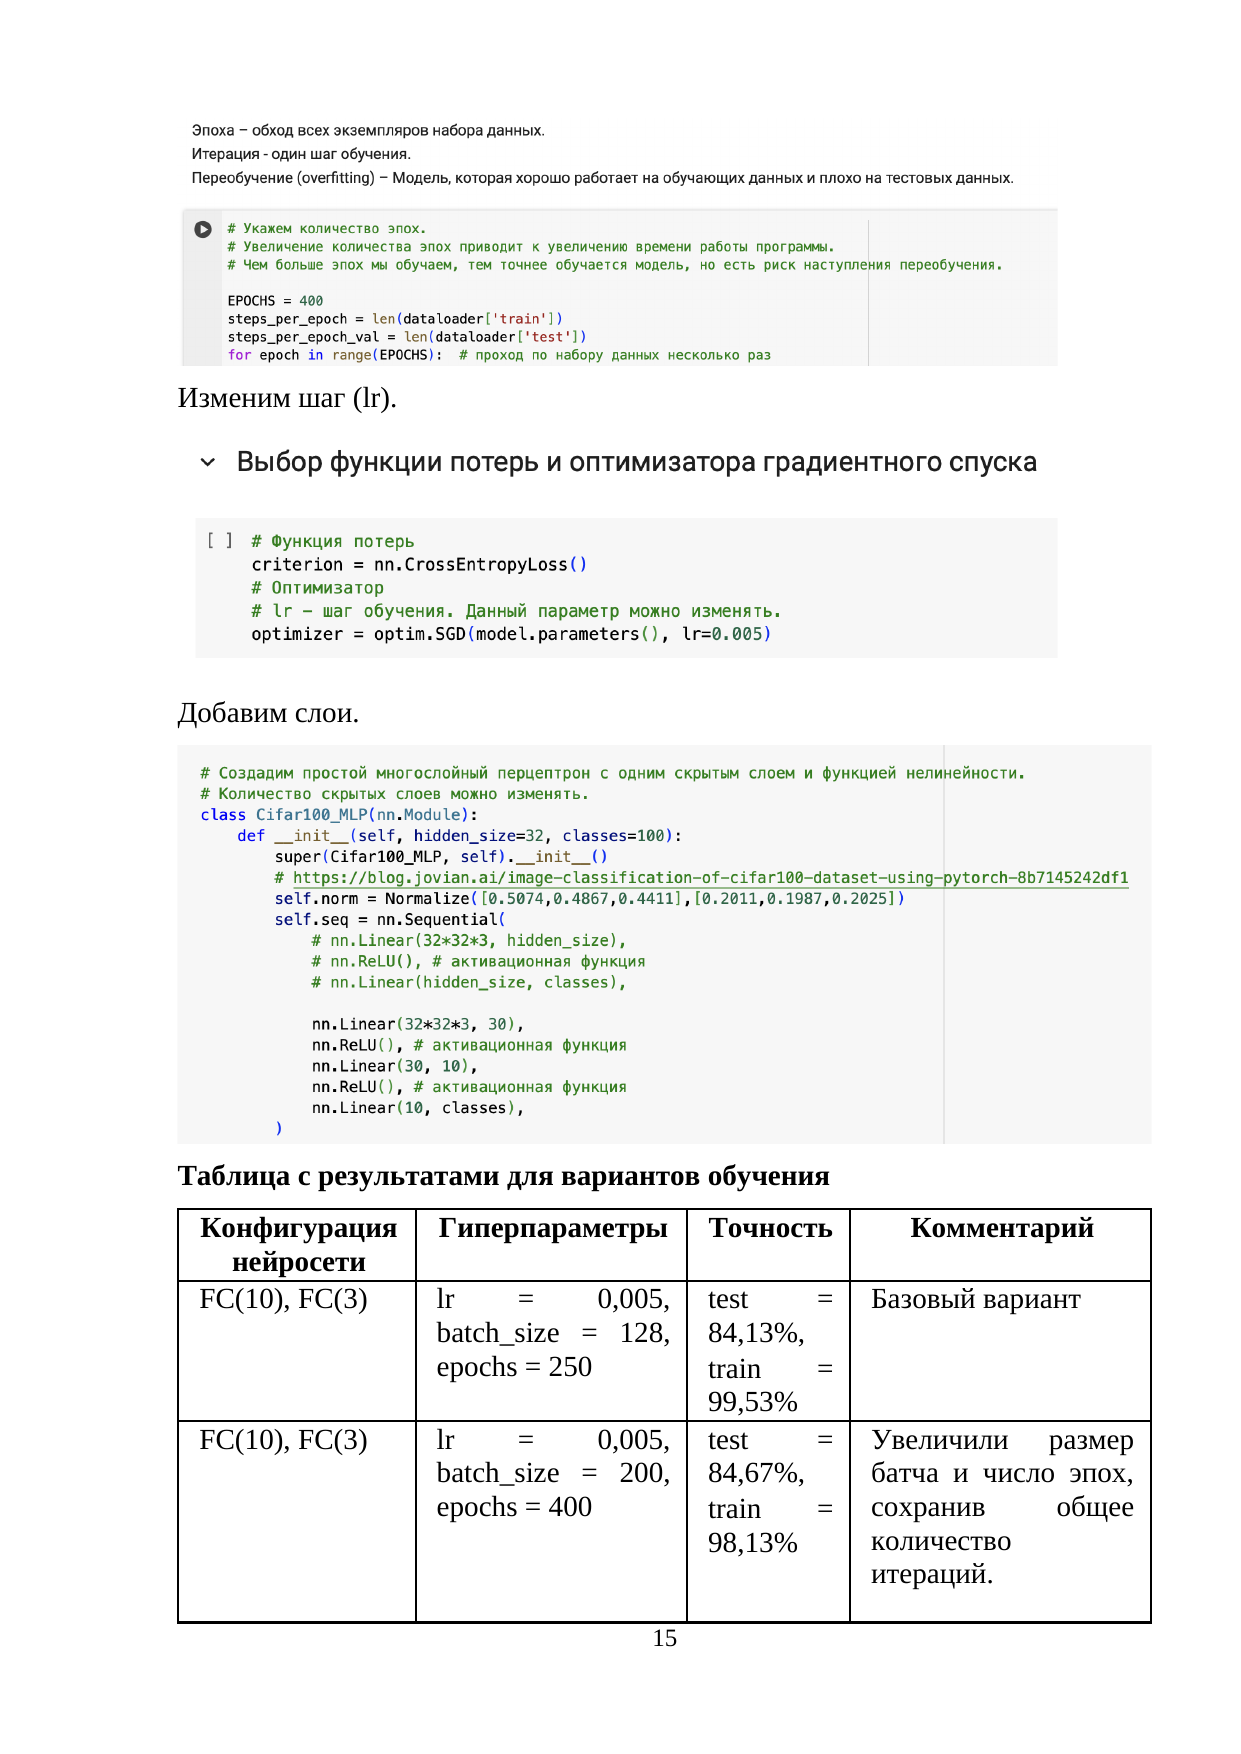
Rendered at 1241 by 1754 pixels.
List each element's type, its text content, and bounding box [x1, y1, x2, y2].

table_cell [417, 1422, 686, 1621]
table_cell FC(10), FC(3) [179, 1282, 415, 1420]
picture [177, 118, 1058, 366]
text Добавим слои. [177, 695, 1152, 728]
text Изменим шаг (lr). [177, 380, 1152, 414]
picture [177, 745, 1152, 1144]
table_cell test = 84,13%, train = 99,53% [688, 1282, 849, 1420]
picture [177, 430, 1058, 681]
table_header Комментарий [851, 1210, 1150, 1279]
table_cell FC(10), FC(3) [179, 1422, 415, 1621]
table_header Гиперпараметры [417, 1210, 686, 1279]
table_header Конфигурация нейросети [179, 1210, 415, 1279]
text Таблица с результатами для вариантов обучения [177, 1158, 1152, 1191]
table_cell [688, 1422, 849, 1621]
table_cell Базовый вариант [851, 1282, 1150, 1420]
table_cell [851, 1422, 1150, 1621]
table_cell lr = 0,005, batch_size = 128, epochs = 250 [417, 1282, 686, 1420]
table_header Точность [688, 1210, 849, 1279]
